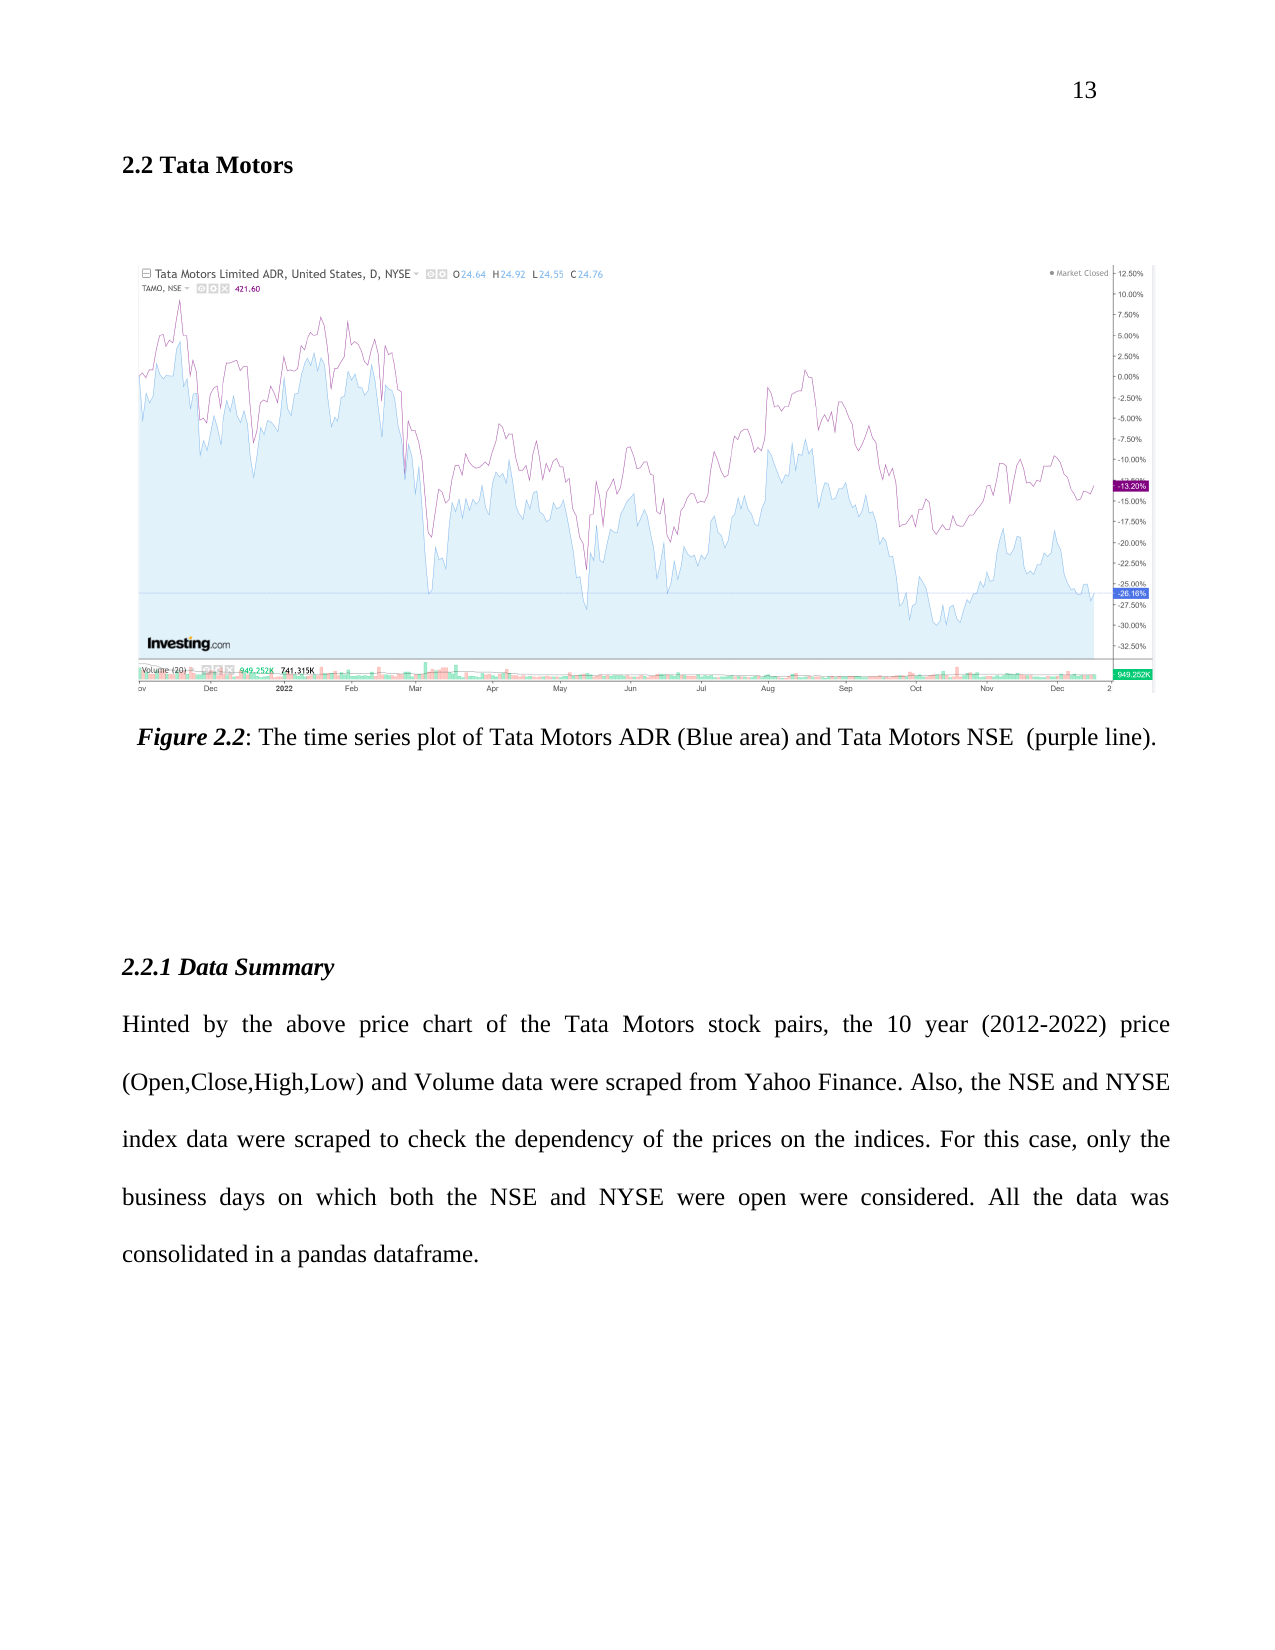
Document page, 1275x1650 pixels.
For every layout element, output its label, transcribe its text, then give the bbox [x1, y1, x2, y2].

subtitle 2.2.1 Data Summary [122, 952, 1172, 981]
text Hinted by the above price chart of the Tata Motors stock pairs, the 10 year (2012-2022) price (Open,Close,High,Low) and Volume data were scraped from Yahoo Finance. Also, the NSE and NYSE index data were scraped to check the dependency of the prices on the indices. For this case, only the business days on which both the NSE and NYSE were open were considered. All the data was consolidated in a pandas dataframe. [122, 1009, 1172, 1268]
text Figure 2.2: The time series plot of Tata Motors ADR (Blue area) and Tata Motors NSE (purple line). [122, 722, 1172, 751]
picture [138, 265, 1156, 693]
subtitle 2.2 Tata Motors [122, 150, 1172, 179]
